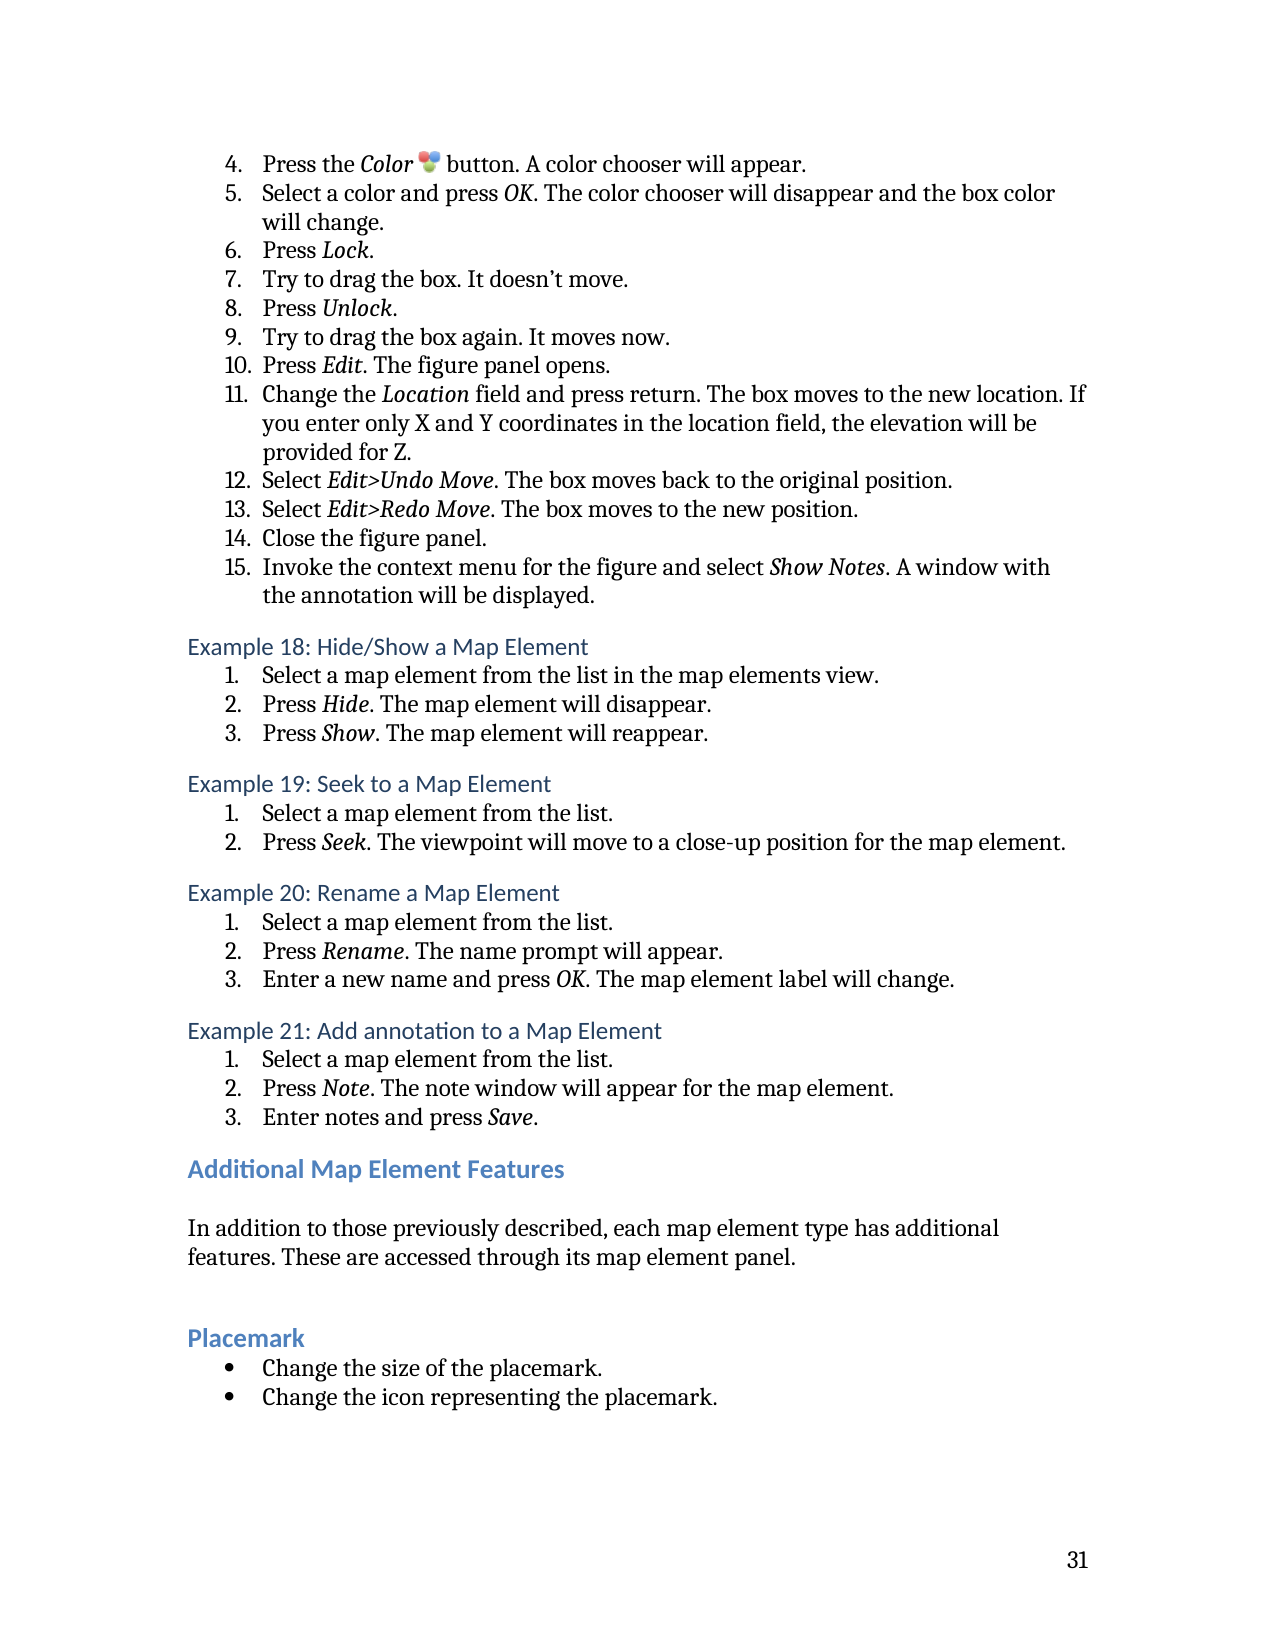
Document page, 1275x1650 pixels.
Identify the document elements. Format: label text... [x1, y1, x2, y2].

list Press Seek. The viewpoint will move to a close-up position for the map element. [225, 828, 1087, 856]
list Select a map element from the list in the map elements view. [225, 661, 1087, 690]
list Select Edit>Redo Move. The box moves to the new position. [225, 495, 1087, 524]
subtitle Additional Map Element Features [187, 1152, 1087, 1186]
list Press Unlock. [225, 294, 1087, 322]
subtitle Placemark [187, 1321, 1087, 1354]
subtitle Example 20: Rename a Map Element [187, 877, 1087, 908]
picture [418, 151, 441, 173]
list Enter notes and press Save. [225, 1103, 1087, 1132]
list Select a map element from the list. [225, 799, 1087, 828]
list Press Hide. The map element will disappear. [225, 690, 1087, 719]
list Select a map element from the list. [225, 908, 1087, 937]
subtitle Example 21: Add annotation to a Map Element [187, 1015, 1087, 1045]
subtitle Example 18: Hide/Show a Map Element [187, 631, 1087, 661]
list Enter a new name and press OK. The map element label will change. [225, 965, 1087, 994]
list Press Lock. [225, 236, 1087, 265]
list Press Show. The map element will reappear. [225, 719, 1087, 748]
list Select a map element from the list. [225, 1045, 1087, 1074]
list Press Rename. The name prompt will appear. [225, 937, 1087, 965]
list Try to drag the box again. It moves now. [225, 322, 1087, 351]
list Change the Location field and press return. The box moves to the new location. If you enter only X and Y coordinates in the location field, the elevation will be provided for Z. [225, 380, 1087, 466]
text In addition to those previously described, each map element type has additional features. These are accessed through its map element panel. [187, 1214, 1087, 1272]
list Change the size of the placemark. [225, 1354, 1087, 1383]
list Select Edit>Undo Move. The box moves back to the original position. [225, 466, 1087, 495]
list Change the icon representing the placemark. [225, 1383, 1087, 1412]
subtitle Example 19: Seek to a Map Element [187, 768, 1087, 799]
list Try to drag the box. It doesn’t move. [225, 265, 1087, 294]
list Close the figure panel. [225, 524, 1087, 552]
list Press the Color button. A color chooser will appear. [225, 150, 1087, 179]
list Press Edit. The figure panel opens. [225, 351, 1087, 380]
list Invoke the context menu for the figure and select Show Notes. A window with the annotation will be displayed. [225, 552, 1087, 610]
list Press Note. The note window will appear for the map element. [225, 1074, 1087, 1103]
list Select a color and press OK. The color chooser will disappear and the box color will change. [225, 179, 1087, 236]
